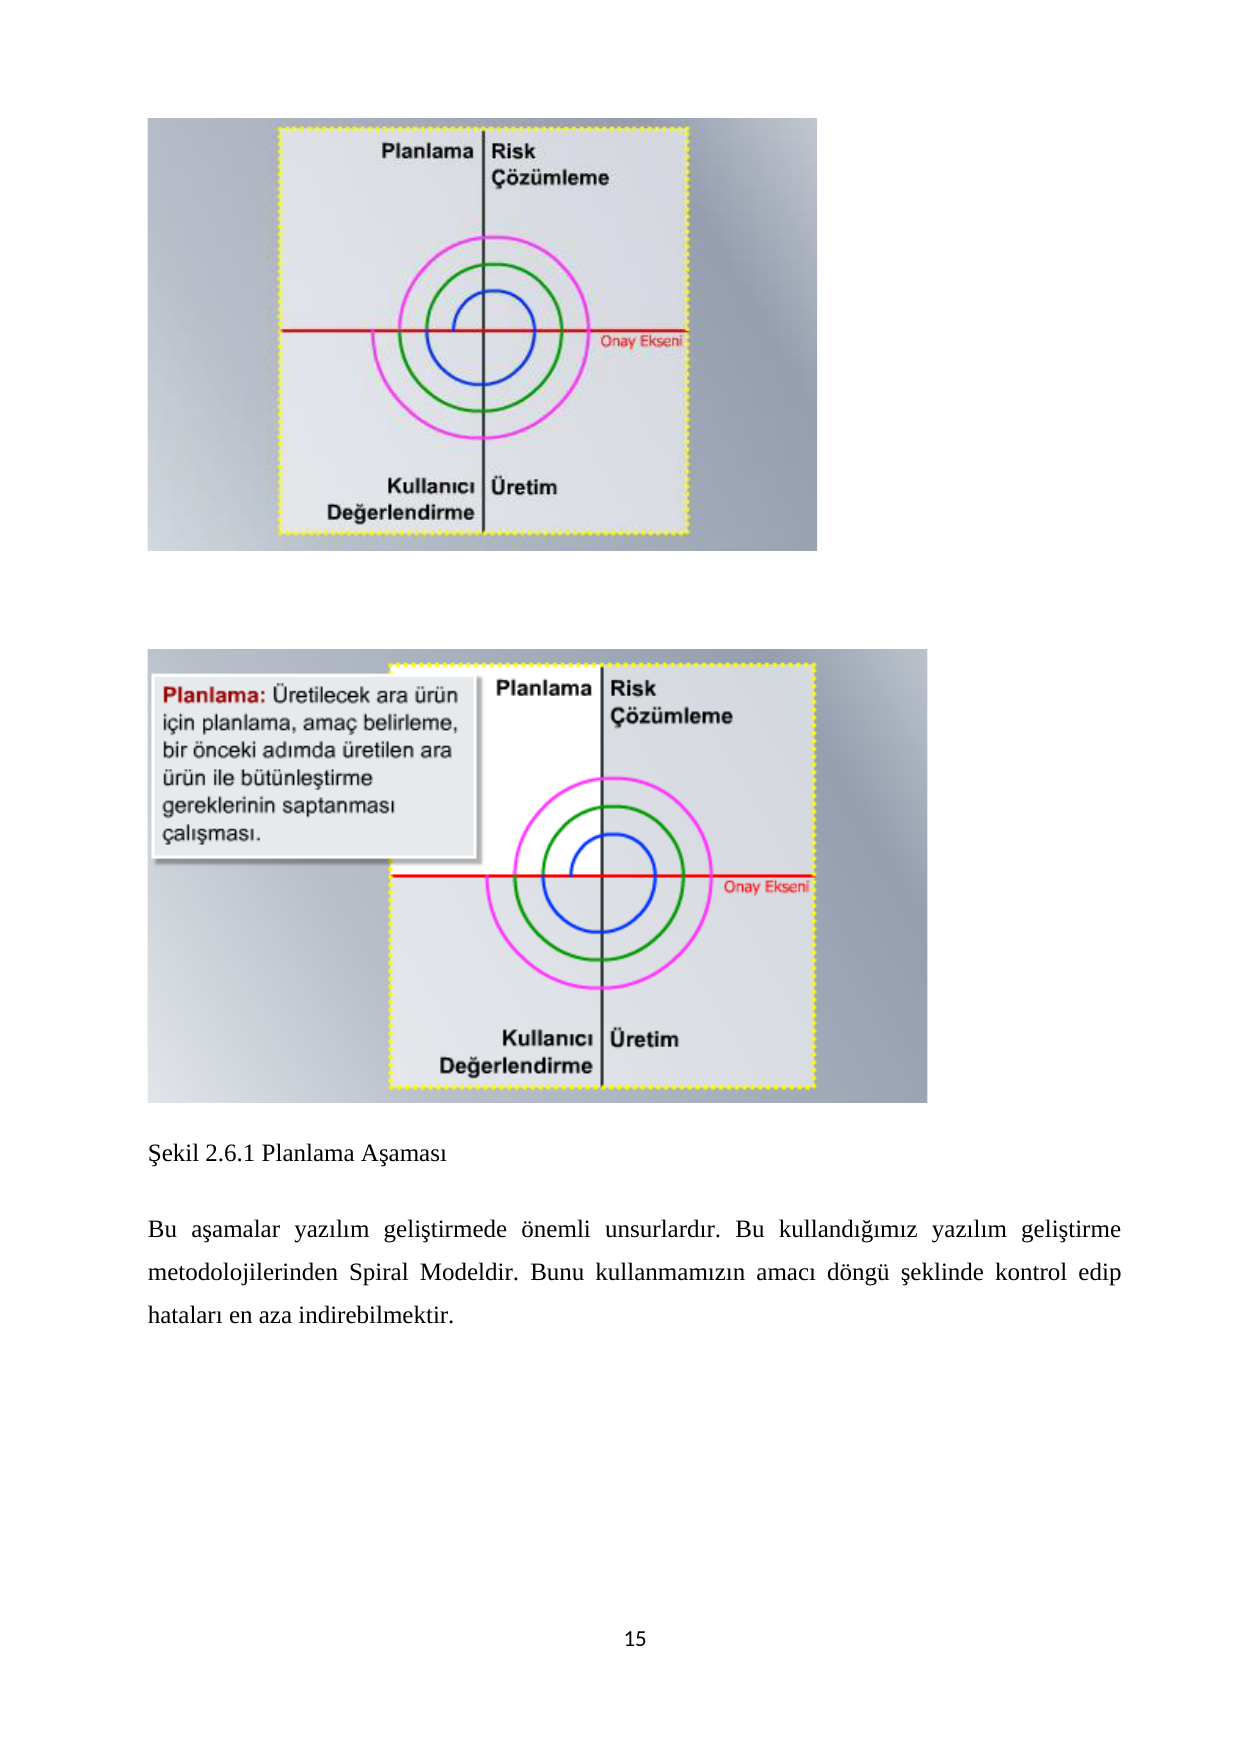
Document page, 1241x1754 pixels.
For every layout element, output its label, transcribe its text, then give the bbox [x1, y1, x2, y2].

text Bu aşamalar yazılım geliştirmede önemli unsurlardır. Bu kullandığımız yazılım geliştirme metodolojilerinden Spiral Modeldir. Bunu kullanmamızın amacı döngü şeklinde kontrol edip hataları en aza indirebilmektir. [148, 1214, 1122, 1329]
subtitle Şekil 2.6.1 Planlama Aşaması [148, 1138, 1122, 1166]
